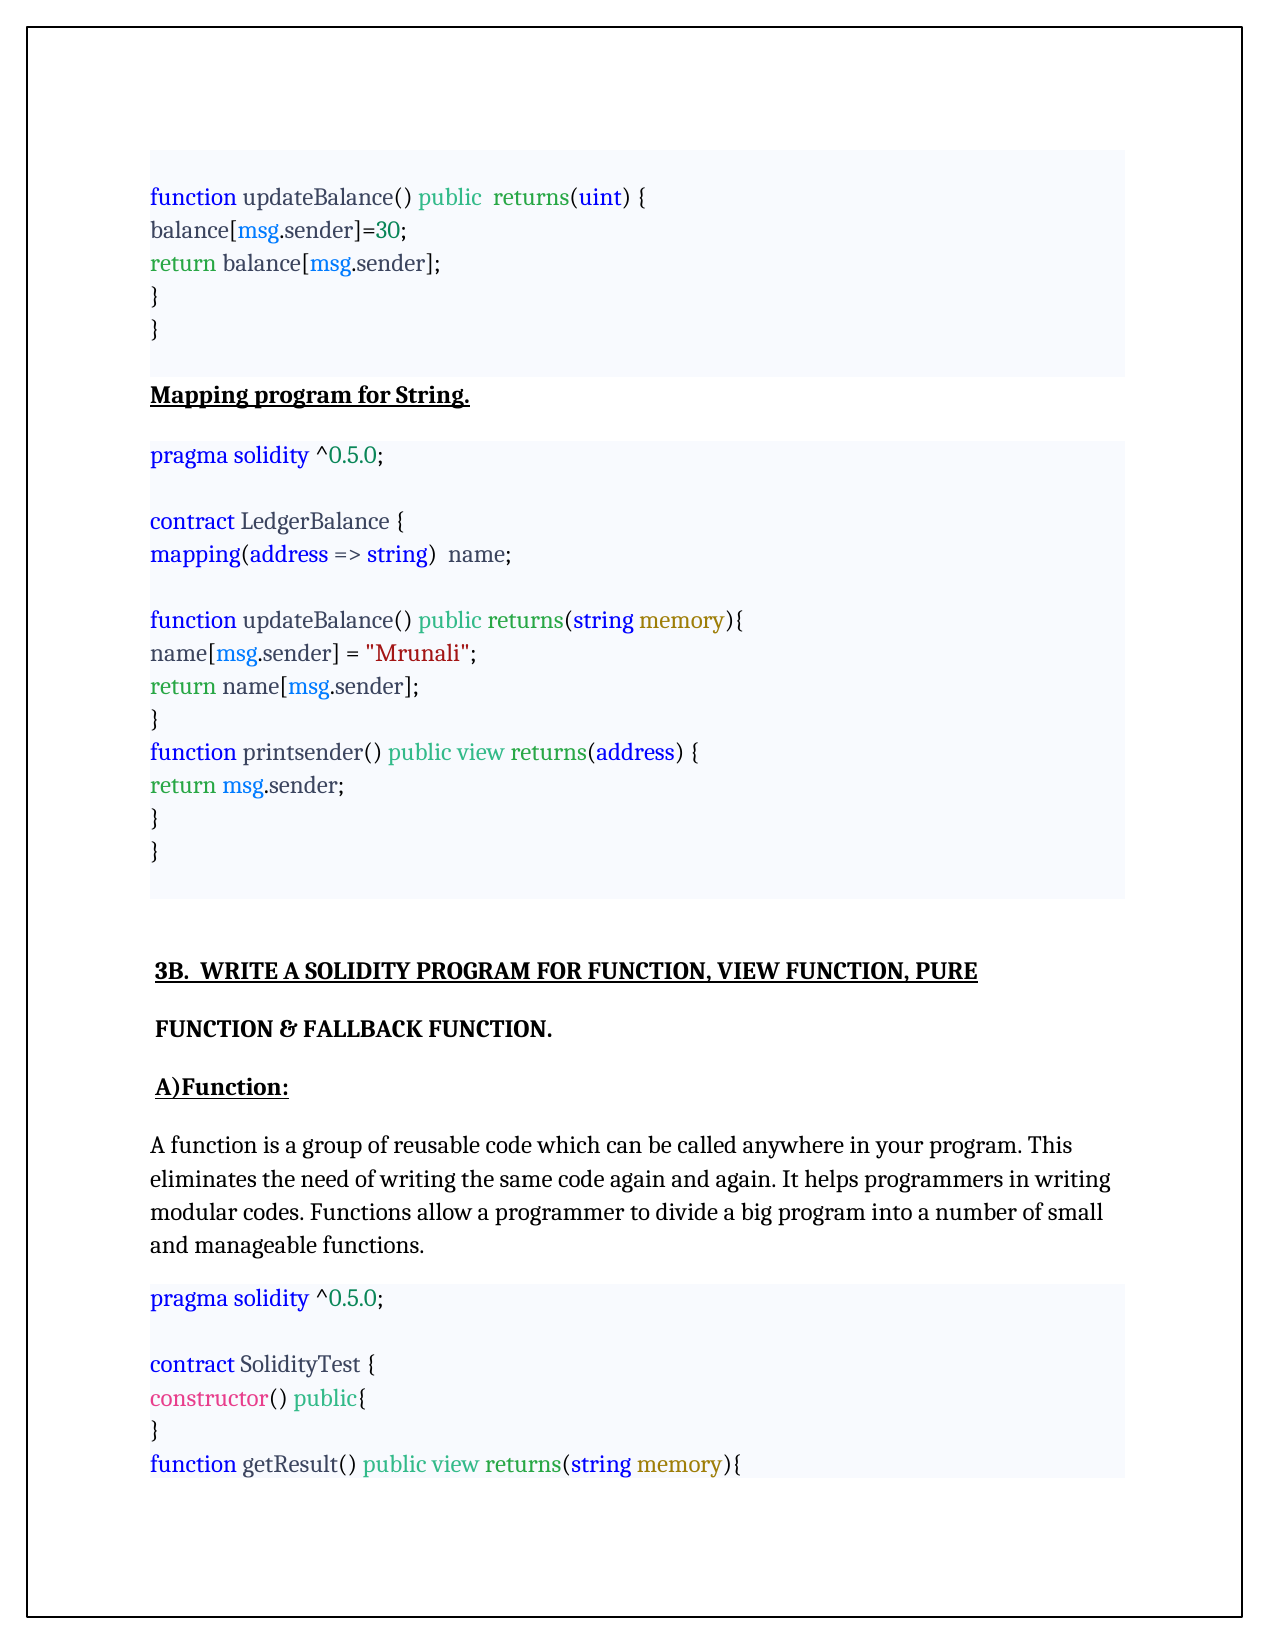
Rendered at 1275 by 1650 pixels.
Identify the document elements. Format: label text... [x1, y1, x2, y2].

text balance[msg.sender]=30; [150, 216, 1125, 245]
text contract SolidityTest { [150, 1350, 1125, 1379]
text function printsender() public view returns(address) { [150, 738, 1125, 767]
text } [150, 705, 1125, 734]
text } [150, 804, 1125, 833]
text pragma solidity ^0.5.0; [150, 1284, 1125, 1313]
text } [150, 837, 1125, 866]
text constructor() public{ [150, 1383, 1125, 1412]
text name[msg.sender] = "Mrunali"; [150, 639, 1125, 668]
text contract LedgerBalance { [150, 507, 1125, 536]
text FUNCTION & FALLBACK FUNCTION. [155, 1015, 1120, 1044]
text } [150, 315, 1125, 344]
text return msg.sender; [150, 771, 1125, 800]
text mapping(address => string) name; [150, 540, 1125, 569]
text function updateBalance() public returns(uint) { [150, 183, 1125, 212]
text } [150, 282, 1125, 311]
text return balance[msg.sender]; [150, 249, 1125, 278]
text Mapping program for String. [150, 381, 1125, 410]
text } [150, 1416, 1125, 1445]
text function updateBalance() public returns(string memory){ [150, 606, 1125, 635]
text return name[msg.sender]; [150, 672, 1125, 701]
text function getResult() public view returns(string memory){ [150, 1449, 1125, 1478]
text A function is a group of reusable code which can be called anywhere in your program. This eliminates the need of writing the same code again and again. It helps programmers in writing modular codes. Functions allow a programmer to divide a big program into a number of small and manageable functions. [150, 1131, 1125, 1259]
text pragma solidity ^0.5.0; [150, 441, 1125, 470]
text 3B. WRITE A SOLIDITY PROGRAM FOR FUNCTION, VIEW FUNCTION, PURE [155, 957, 1120, 986]
text A)Function: [155, 1073, 1120, 1102]
